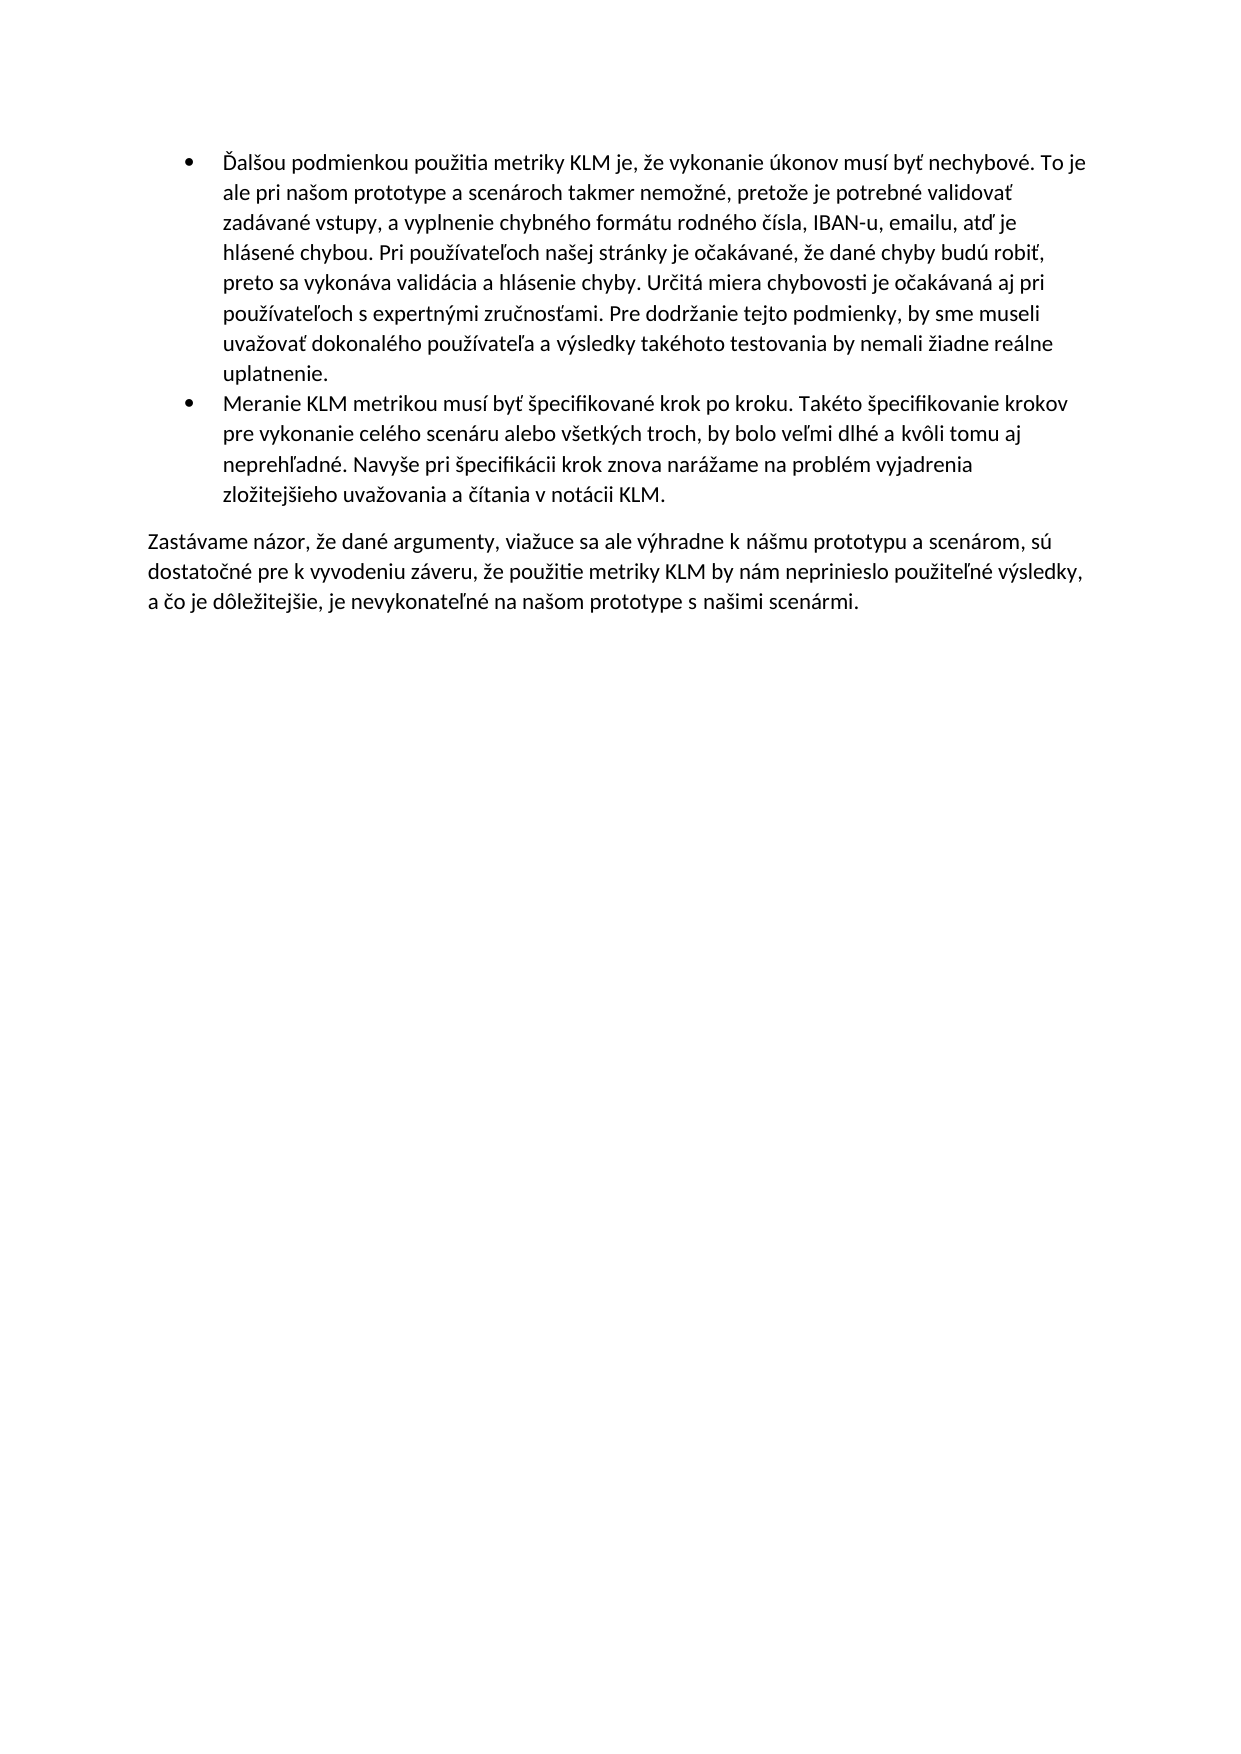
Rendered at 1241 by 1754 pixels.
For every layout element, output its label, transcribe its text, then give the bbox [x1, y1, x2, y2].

list Meranie KLM metrikou musí byť špecifikované krok po kroku. Takéto špecifikovanie krokov pre vykonanie celého scenáru alebo všetkých troch, by bolo veľmi dlhé a kvôli tomu aj neprehľadné. Navyše pri špecifikácii krok znova narážame na problém vyjadrenia zložitejšieho uvažovania a čítania v notácii KLM. [185, 389, 1093, 508]
text Zastávame názor, že dané argumenty, viažuce sa ale výhradne k nášmu prototypu a scenárom, sú dostatočné pre k vyvodeniu záveru, že použitie metriky KLM by nám neprinieslo použiteľné výsledky, a čo je dôležitejšie, je nevykonateľné na našom prototype s našimi scenármi. [148, 527, 1093, 615]
list Ďalšou podmienkou použitia metriky KLM je, že vykonanie úkonov musí byť nechybové. To je ale pri našom prototype a scenároch takmer nemožné, pretože je potrebné validovať zadávané vstupy, a vyplnenie chybného formátu rodného čísla, IBAN-u, emailu, atď je hlásené chybou. Pri používateľoch našej stránky je očakávané, že dané chyby budú robiť, preto sa vykonáva validácia a hlásenie chyby. Určitá miera chybovosti je očakávaná aj pri používateľoch s expertnými zručnosťami. Pre dodržanie tejto podmienky, by sme museli uvažovať dokonalého používateľa a výsledky takéhoto testovania by nemali žiadne reálne uplatnenie. [185, 148, 1093, 387]
